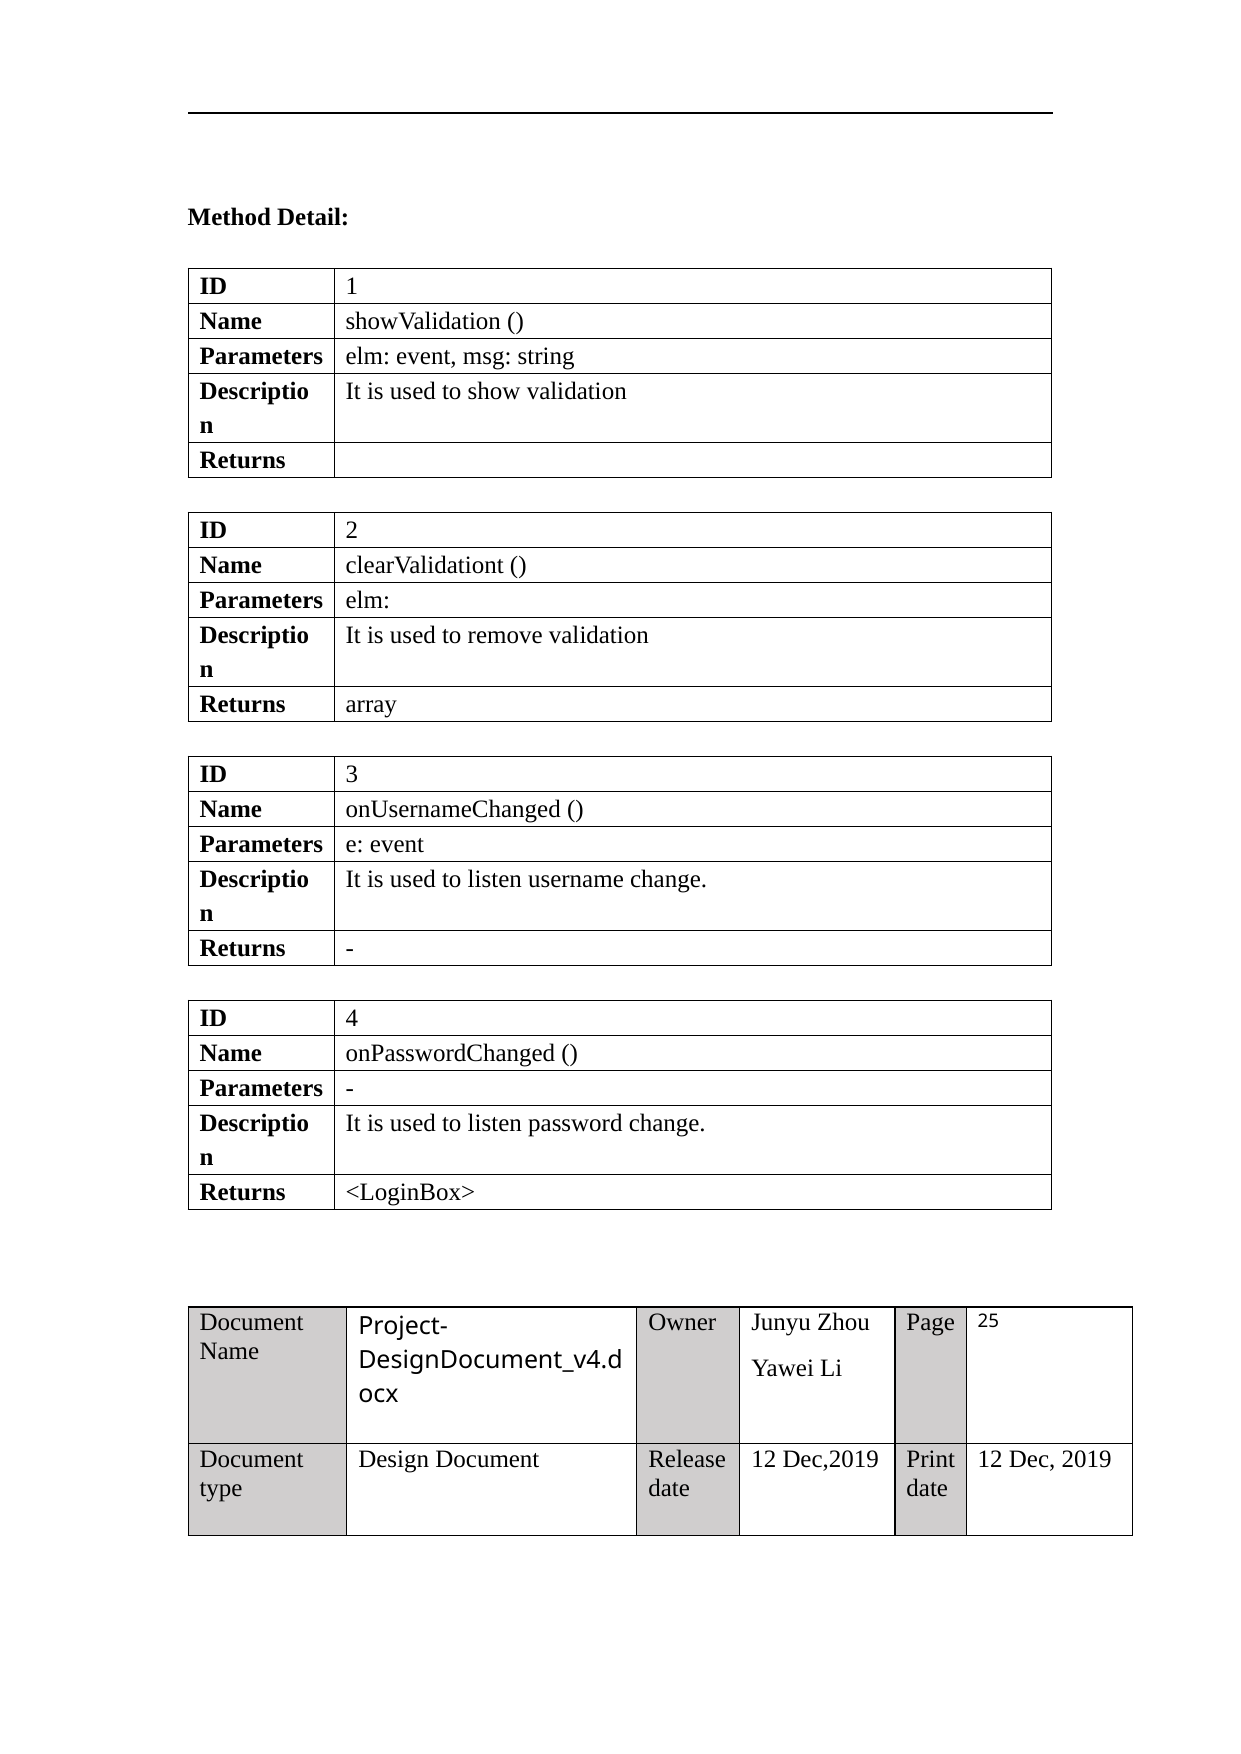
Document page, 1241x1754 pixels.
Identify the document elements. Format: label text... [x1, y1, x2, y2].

table_cell Returns [189, 443, 334, 477]
table_cell [335, 443, 1051, 477]
table_cell It is used to listen username change. [335, 862, 1051, 929]
table_cell showValidation () [335, 304, 1051, 338]
table_cell It is used to remove validation [335, 618, 1051, 686]
table_cell clearValidationt () [335, 548, 1051, 582]
table_cell It is used to listen password change. [335, 1106, 1051, 1173]
table_cell Name [189, 792, 334, 826]
text Method Detail: [187, 200, 1053, 234]
table_cell Returns [189, 931, 334, 964]
table_cell Name [189, 548, 334, 582]
table_cell Parameters [189, 827, 334, 861]
table_header 4 [335, 1001, 1051, 1034]
table_header ID [189, 757, 334, 791]
table_cell Parameters [189, 339, 334, 373]
table_cell Description [189, 374, 334, 442]
table_cell It is used to show validation [335, 374, 1051, 442]
table_cell Returns [189, 687, 334, 721]
table_cell Returns [189, 1175, 334, 1208]
table_cell elm: [335, 583, 1051, 617]
table_cell onPasswordChanged () [335, 1036, 1051, 1069]
table_cell <LoginBox> [335, 1175, 1051, 1208]
table_cell Description [189, 1106, 334, 1173]
table_header 1 [335, 269, 1051, 303]
table_header ID [189, 513, 334, 547]
table_cell e: event [335, 827, 1051, 861]
table_cell Parameters [189, 1071, 334, 1104]
table_cell onUsernameChanged () [335, 792, 1051, 826]
table_cell array [335, 687, 1051, 721]
table_cell Parameters [189, 583, 334, 617]
table_header ID [189, 1001, 334, 1034]
table_header 2 [335, 513, 1051, 547]
table_cell - [335, 931, 1051, 964]
table_header 3 [335, 757, 1051, 791]
table_cell Description [189, 862, 334, 929]
table_cell Description [189, 618, 334, 686]
table_header ID [189, 269, 334, 303]
table_cell - [335, 1071, 1051, 1104]
table_cell Name [189, 304, 334, 338]
table_cell Name [189, 1036, 334, 1069]
table_cell elm: event, msg: string [335, 339, 1051, 373]
